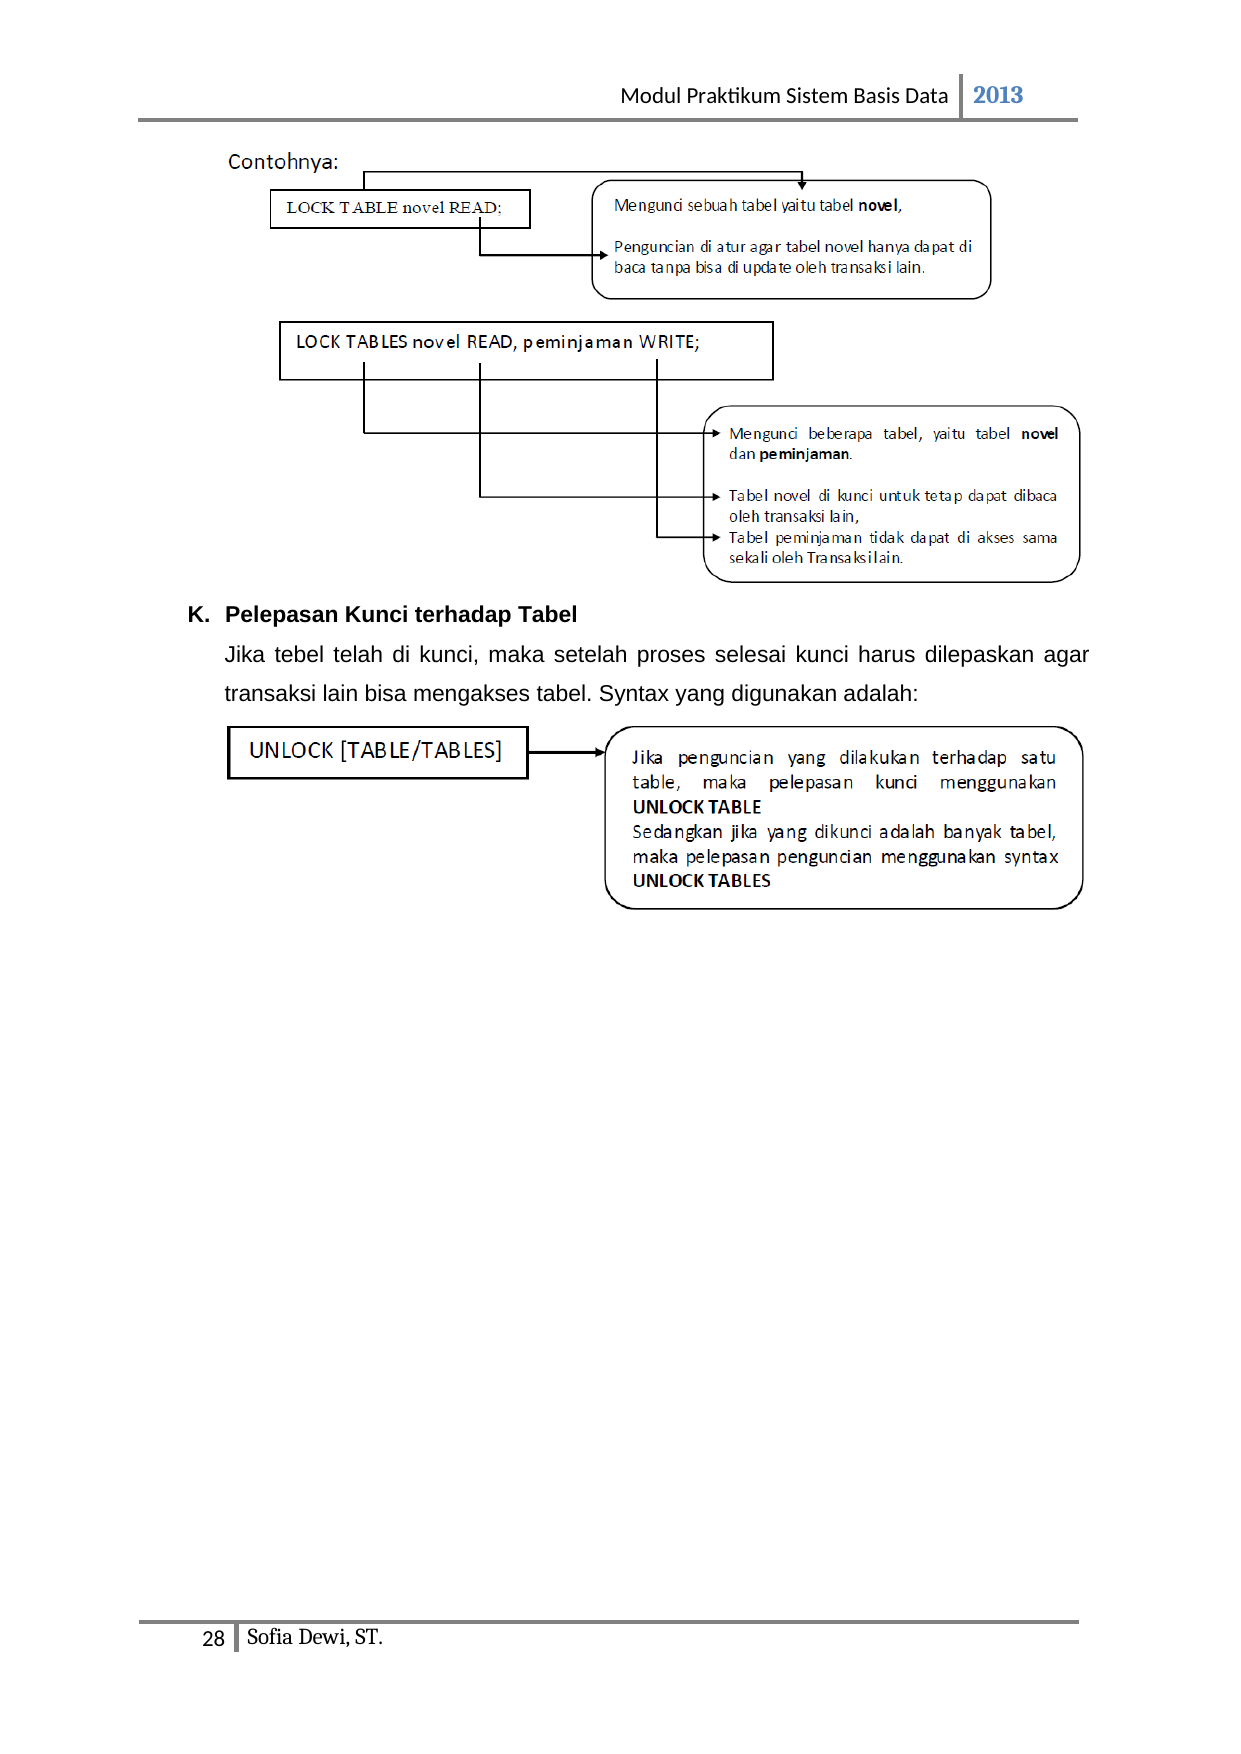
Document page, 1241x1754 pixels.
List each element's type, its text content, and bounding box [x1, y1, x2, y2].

list Jika tebel telah di kunci, maka setelah proses selesai kunci harus dilepaskan agar transaksi lain bisa mengakses tabel. Syntax yang digunakan adalah: [224, 641, 1090, 707]
picture [224, 720, 1089, 916]
picture [224, 150, 1085, 588]
list Pelepasan Kunci terhadap Tabel [187, 601, 1090, 628]
